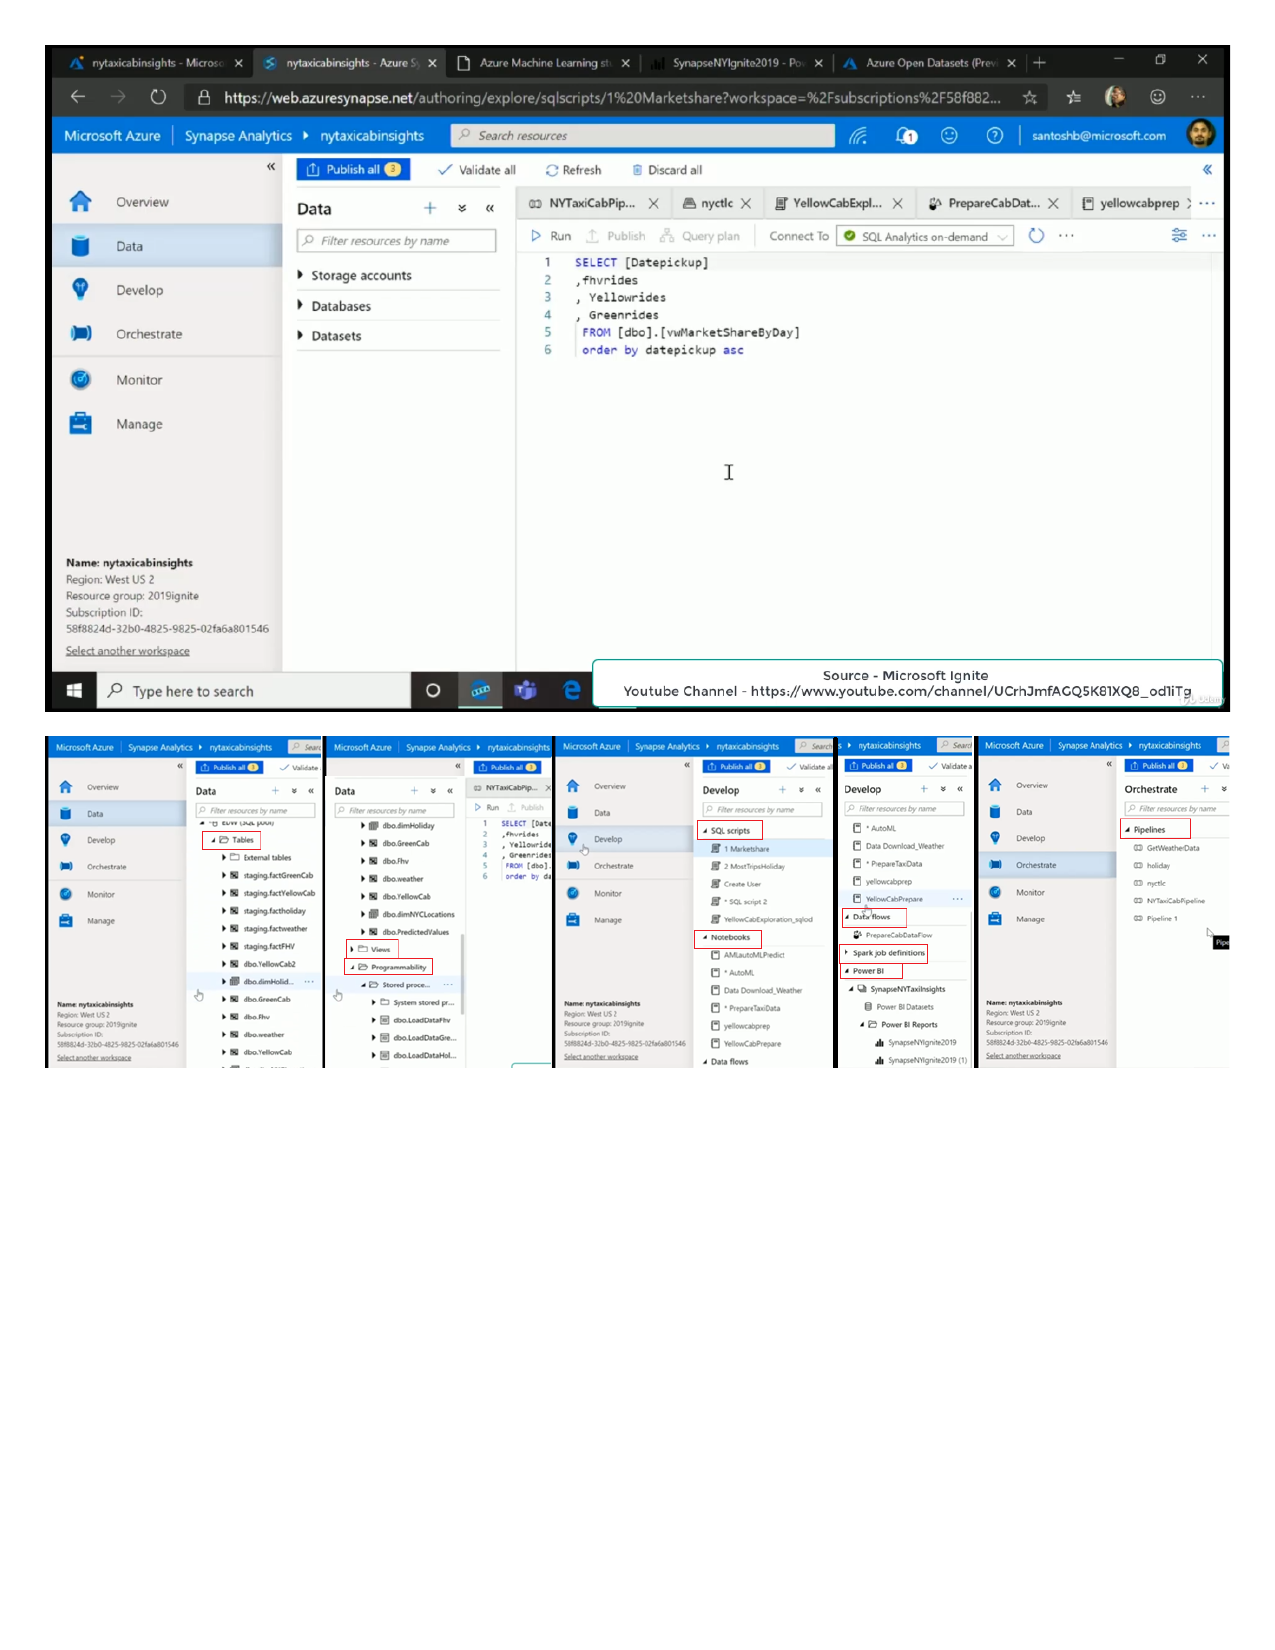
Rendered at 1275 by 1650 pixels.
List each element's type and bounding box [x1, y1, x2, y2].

picture [45, 736, 1230, 1068]
picture [45, 45, 1230, 712]
